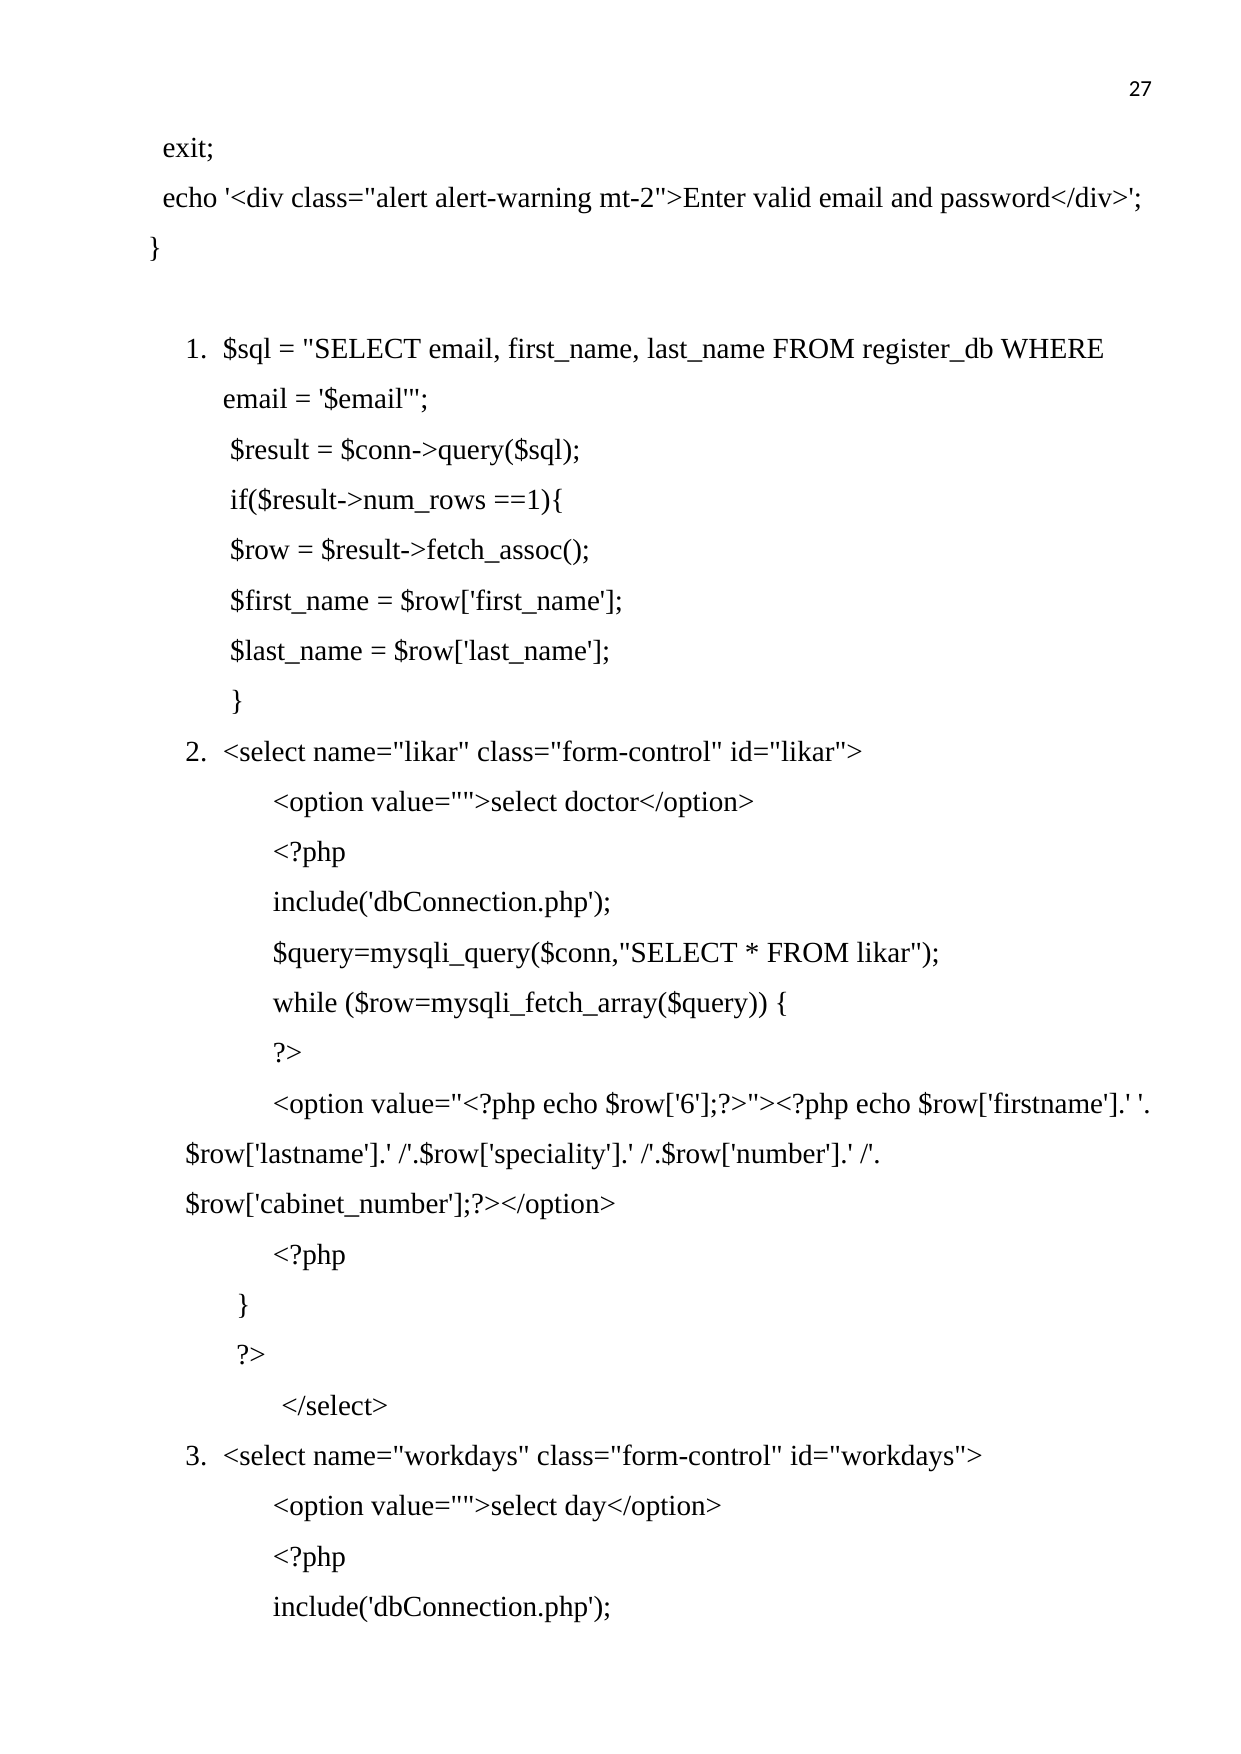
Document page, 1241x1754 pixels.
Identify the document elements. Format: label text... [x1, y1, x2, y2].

text ?> [185, 1036, 1152, 1069]
text <option value="">select day</option> [185, 1488, 1152, 1522]
text include('dbConnection.php'); [185, 1589, 1152, 1622]
text } [148, 231, 1152, 264]
list $sql = "SELECT email, first_name, last_name FROM register_db WHERE email = '$email'"; [185, 331, 1152, 415]
text <option value="<?php echo $row['6'];?>"><?php echo $row['firstname'].' '.$row['lastname'].' /'.$row['speciality'].' /'.$row['number'].' /'.$row['cabinet_number'];?></option> [185, 1086, 1152, 1220]
text <?php [185, 1237, 1152, 1270]
list <select name="likar" class="form-control" id="likar"> [185, 734, 1152, 767]
text while ($row=mysqli_fetch_array($query)) { [185, 985, 1152, 1019]
list if($result->num_rows ==1){ [223, 482, 1152, 516]
text } [185, 1287, 1152, 1321]
text $query=mysqli_query($conn,"SELECT * FROM likar"); [185, 935, 1152, 968]
text ?> [185, 1337, 1152, 1371]
text include('dbConnection.php'); [185, 884, 1152, 918]
text <?php [185, 1539, 1152, 1572]
text exit; [148, 130, 1152, 163]
list </select> [223, 1388, 1152, 1421]
text <?php [185, 834, 1152, 868]
list $row = $result->fetch_assoc(); [223, 532, 1152, 566]
list <select name="workdays" class="form-control" id="workdays"> [185, 1438, 1152, 1472]
list } [223, 683, 1152, 717]
list $first_name = $row['first_name']; [223, 583, 1152, 616]
list $last_name = $row['last_name']; [223, 633, 1152, 667]
text <option value="">select doctor</option> [185, 784, 1152, 817]
text echo '<div class="alert alert-warning mt-2">Enter valid email and password</div>'; [148, 180, 1152, 214]
list $result = $conn->query($sql); [223, 432, 1152, 465]
